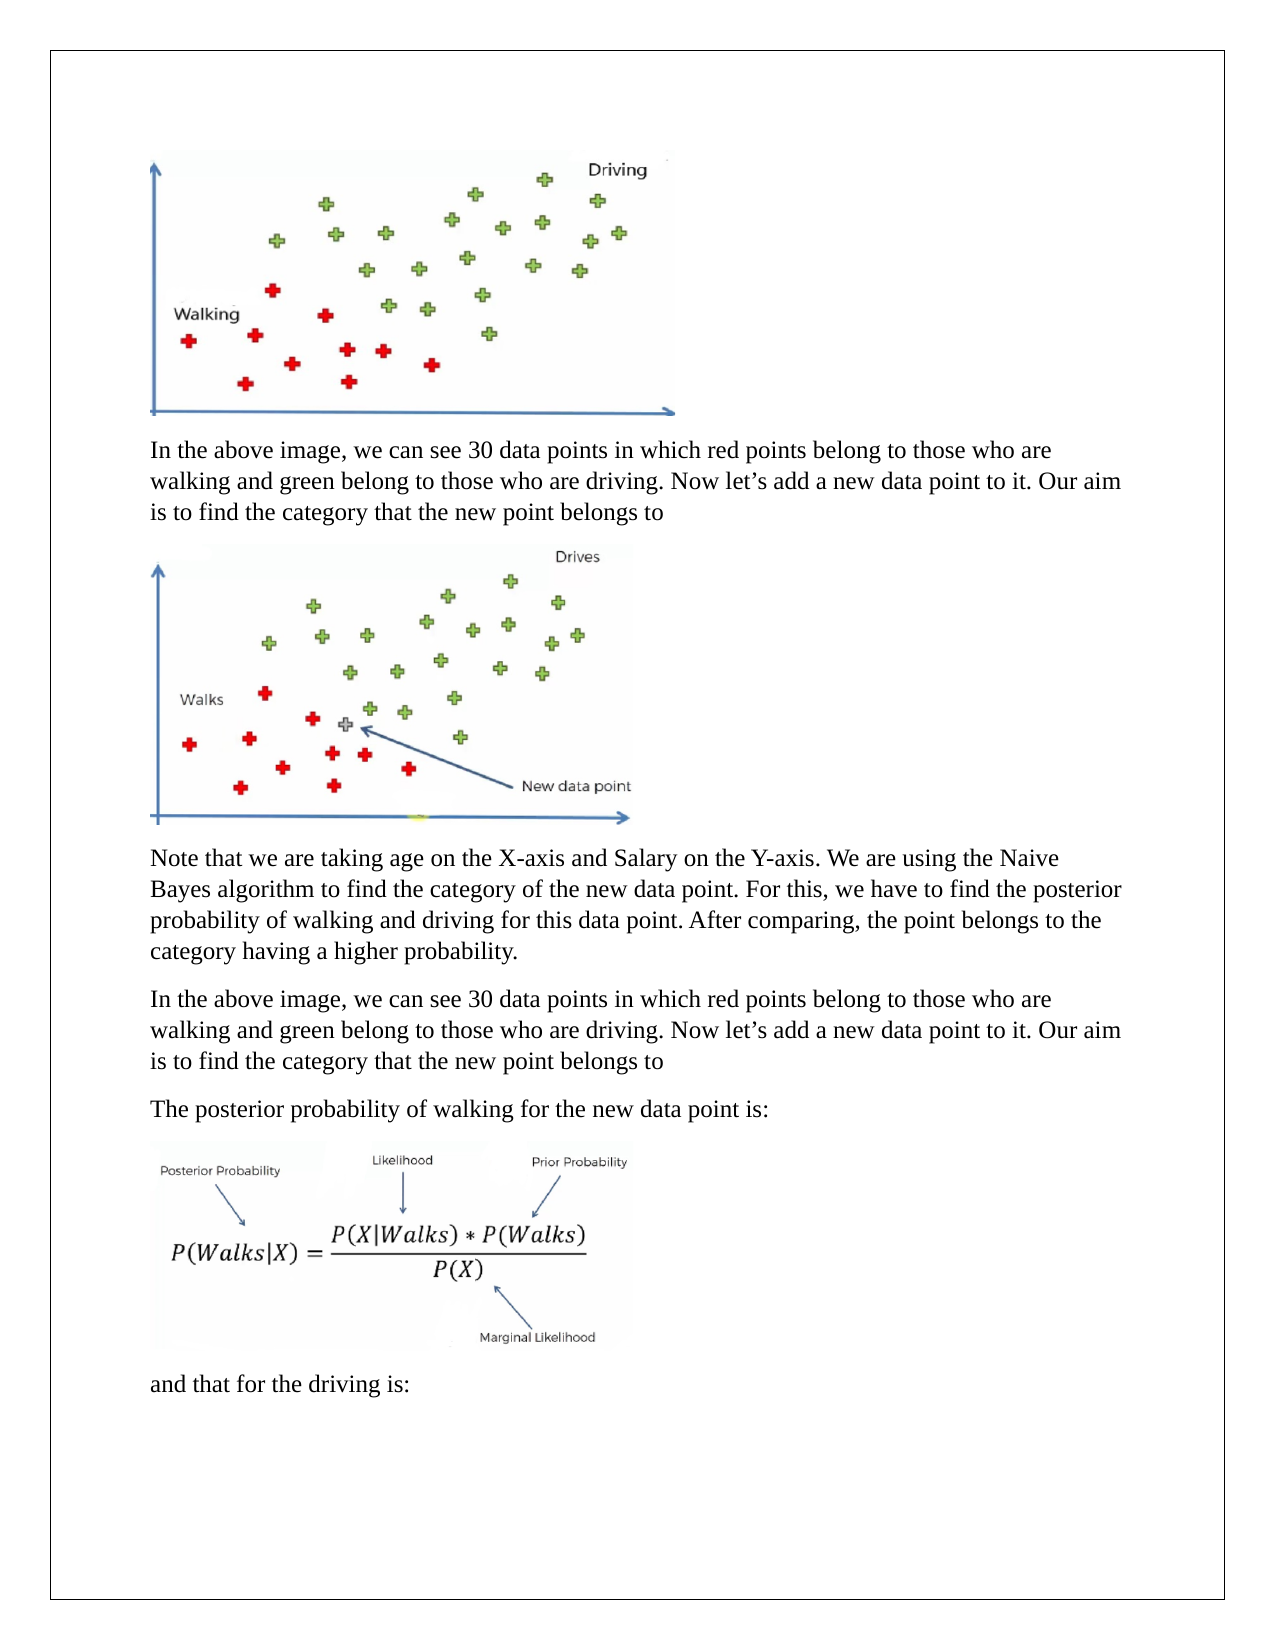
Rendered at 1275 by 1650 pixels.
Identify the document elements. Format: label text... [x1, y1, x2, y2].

text Note that we are taking age on the X-axis and Salary on the Y-axis. We are using the Naive Bayes algorithm to find the category of the new data point. For this, we have to find the posterior probability of walking and driving for this data point. After comparing, the point belongs to the category having a higher probability. [150, 843, 1125, 965]
picture [150, 1141, 634, 1351]
text The posterior probability of walking for the new data point is: [150, 1094, 1125, 1122]
text and that for the driving is: [150, 1369, 1125, 1398]
text In the above image, we can see 30 data points in which red points belong to those who are walking and green belong to those who are driving. Now let’s add a new data point to it. Our aim is to find the category that the new point belongs to [150, 435, 1125, 526]
picture [150, 544, 634, 825]
picture [150, 150, 676, 416]
text In the above image, we can see 30 data points in which red points belong to those who are walking and green belong to those who are driving. Now let’s add a new data point to it. Our aim is to find the category that the new point belongs to [150, 984, 1125, 1075]
